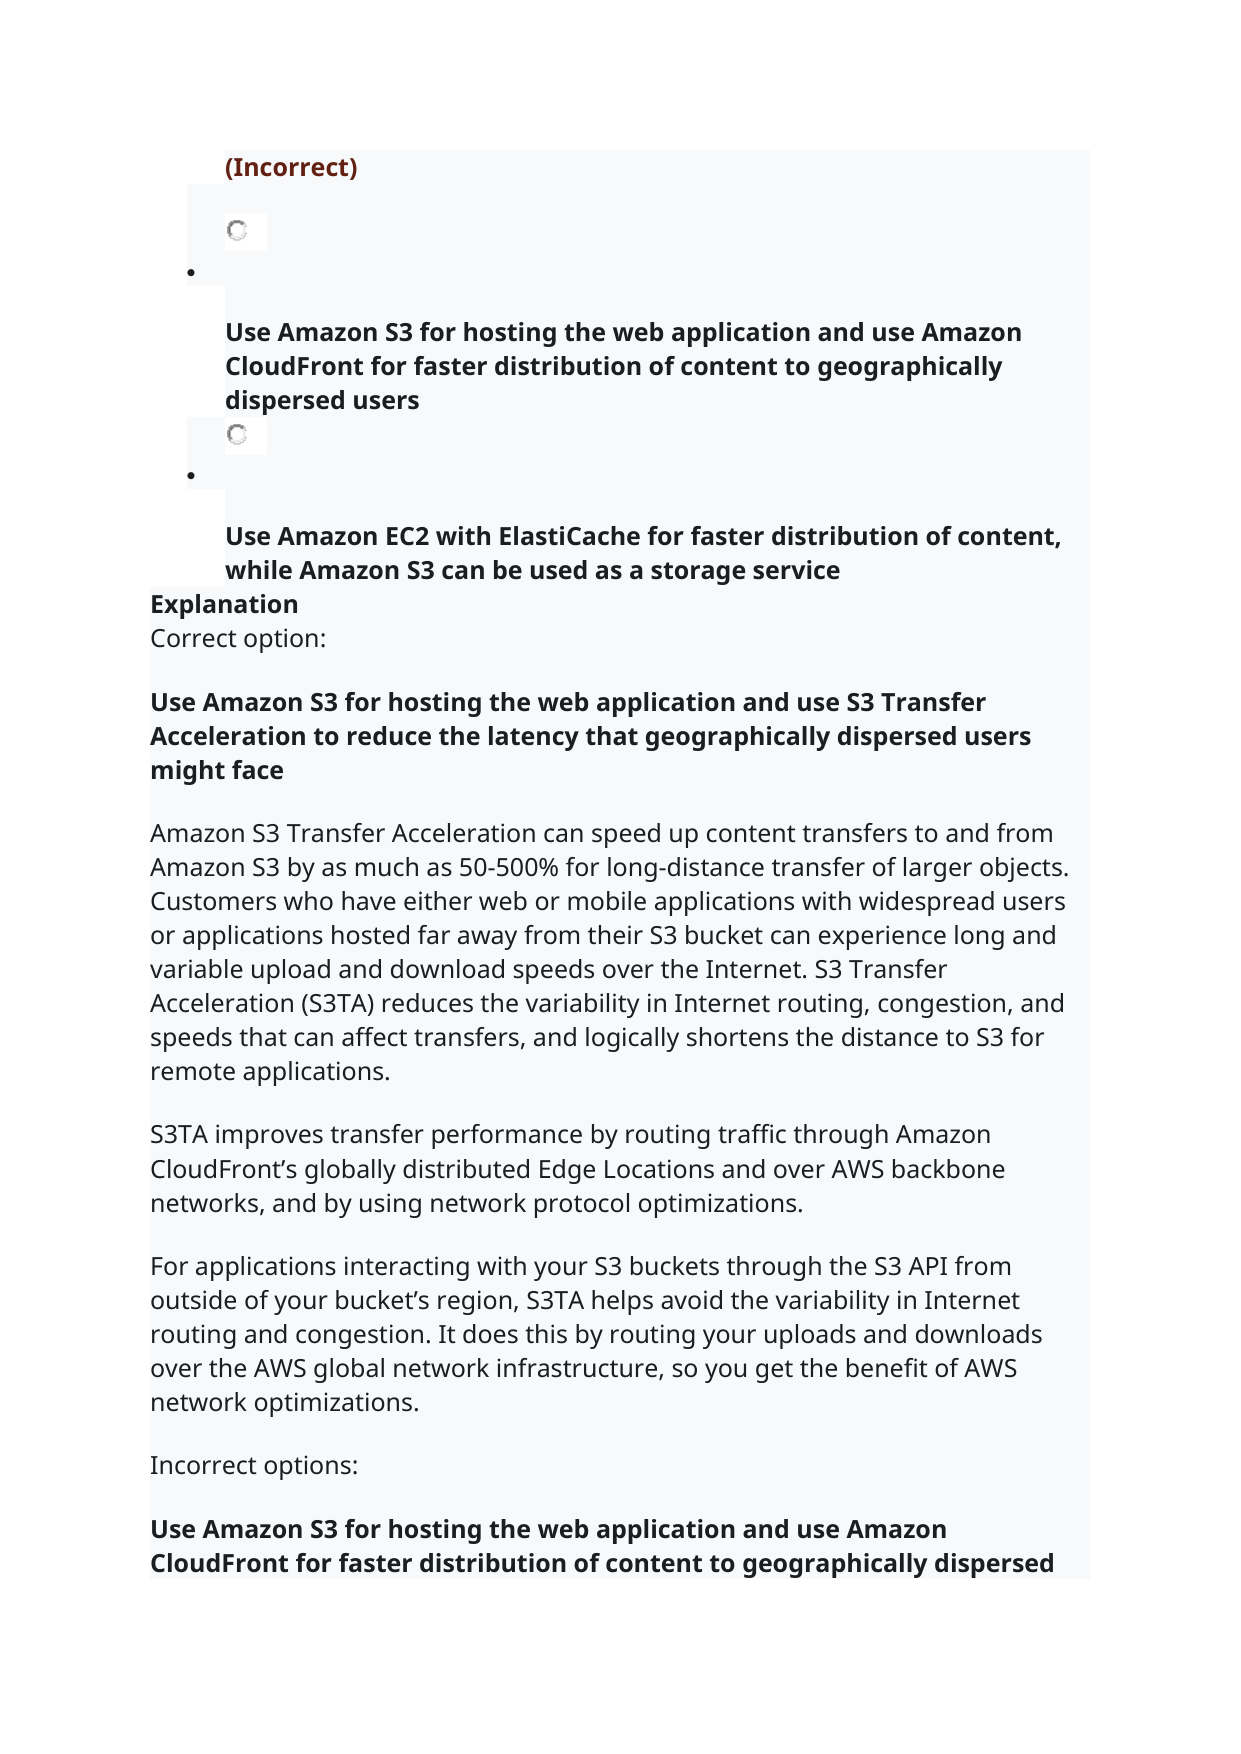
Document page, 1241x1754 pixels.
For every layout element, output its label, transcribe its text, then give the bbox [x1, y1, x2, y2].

text Use Amazon EC2 with ElastiCache for faster distribution of content, while Amazon S3 can be used as a storage service [225, 519, 1090, 587]
text Explanation [150, 587, 1090, 621]
text Amazon S3 Transfer Acceleration can speed up content transfers to and from Amazon S3 by as much as 50-500% for long-distance transfer of larger objects. Customers who have either web or mobile applications with widespread users or applications hosted far away from their S3 bucket can experience long and variable upload and download speeds over the Internet. S3 Transfer Acceleration (S3TA) reduces the variability in Internet routing, congestion, and speeds that can affect transfers, and logically shortens the distance to S3 for remote applications. [150, 816, 1090, 1088]
text Incorrect options: [150, 1448, 1090, 1482]
text Correct option: [150, 621, 1090, 655]
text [150, 1511, 1090, 1579]
text S3TA improves transfer performance by routing traffic through Amazon CloudFront’s globally distributed Edge Locations and over AWS backbone networks, and by using network protocol optimizations. [150, 1117, 1090, 1219]
text Use Amazon S3 for hosting the web application and use Amazon CloudFront for faster distribution of content to geographically dispersed users [225, 315, 1090, 417]
text Use Amazon S3 for hosting the web application and use S3 Transfer Acceleration to reduce the latency that geographically dispersed users might face [150, 684, 1090, 786]
text (Incorrect) [225, 150, 1090, 184]
text For applications interacting with your S3 buckets through the S3 API from outside of your bucket’s region, S3TA helps avoid the variability in Internet routing and congestion. It does this by routing your uploads and downloads over the AWS global network infrastructure, so you get the benefit of AWS network optimizations. [150, 1248, 1090, 1419]
